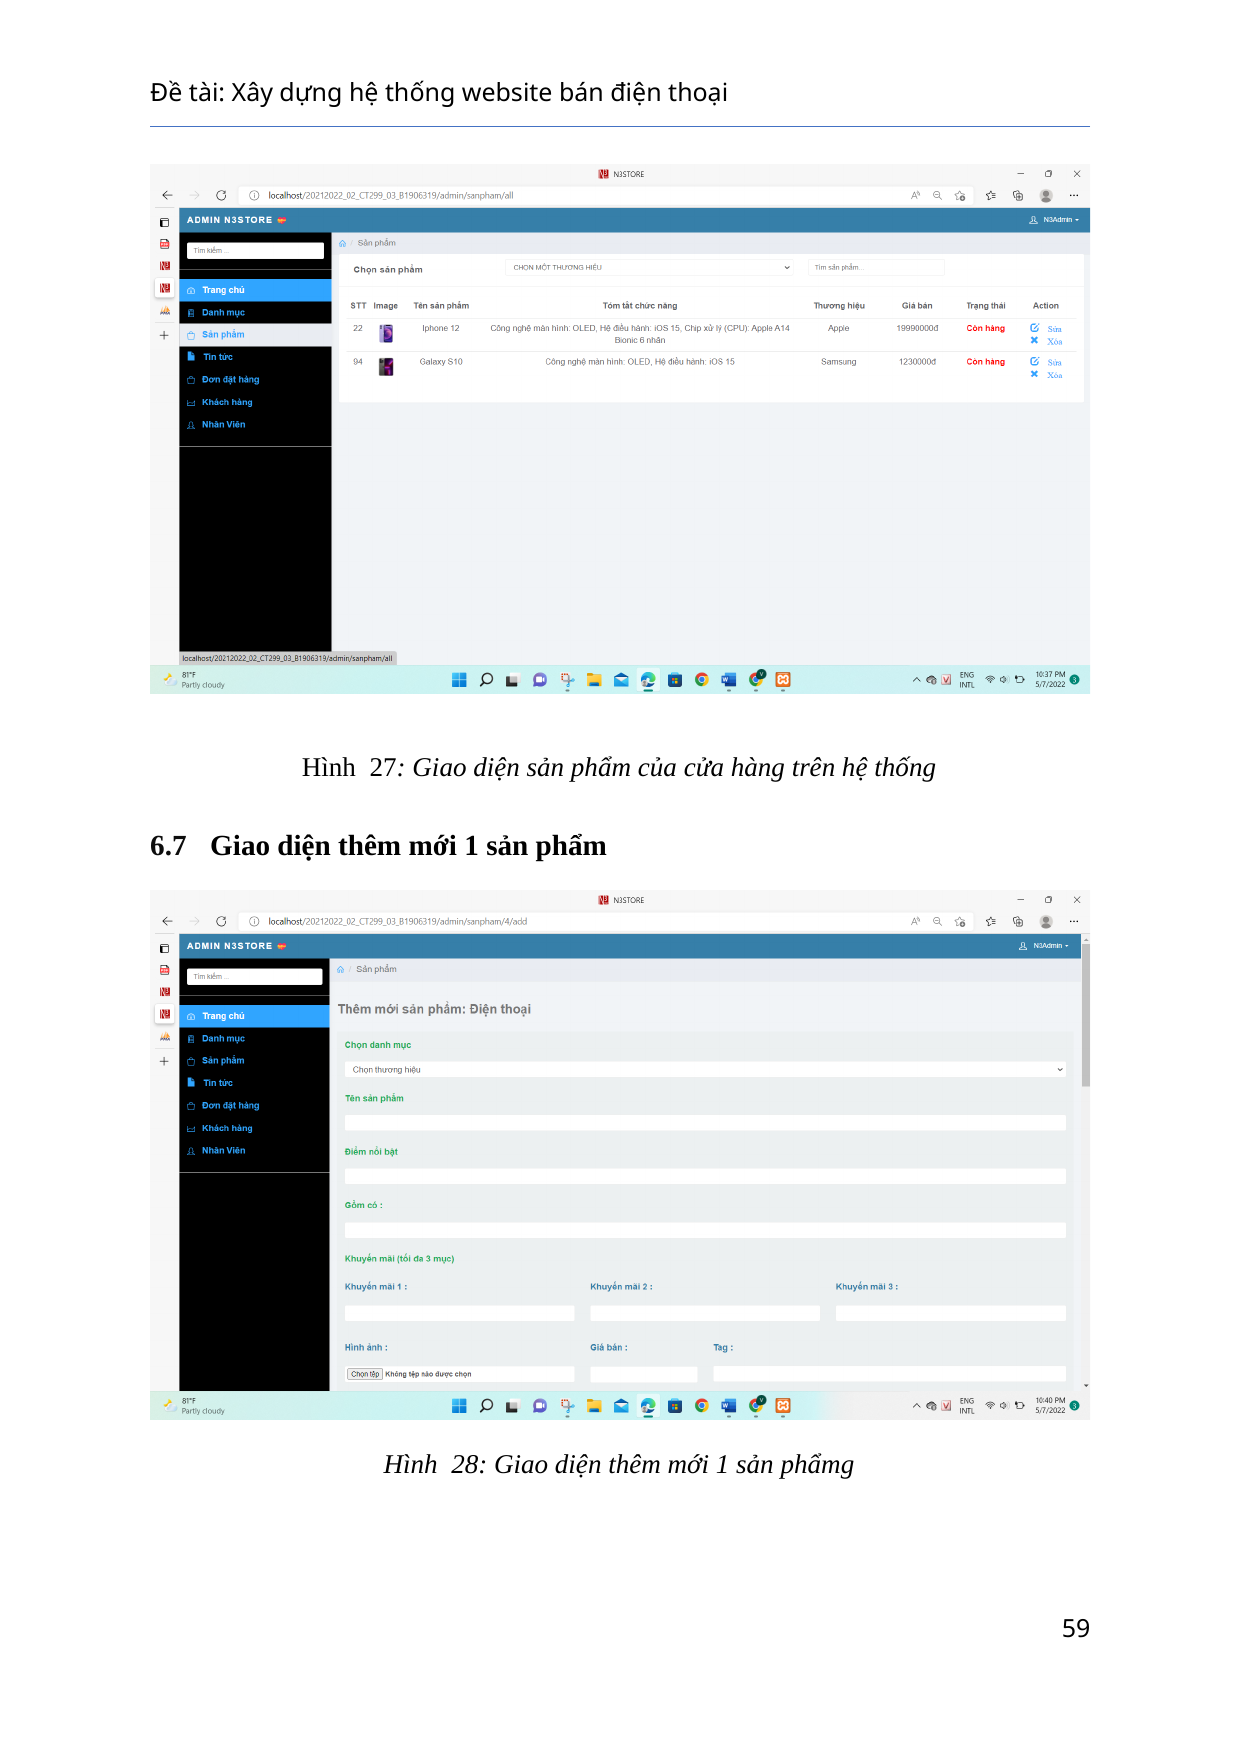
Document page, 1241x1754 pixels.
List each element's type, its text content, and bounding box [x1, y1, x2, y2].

subtitle Giao diện thêm mới 1 sản phẩm [150, 828, 1090, 862]
text Hình 27: Giao diện sản phẩm của cửa hàng trên hệ thống [150, 751, 1090, 782]
text Hình 28: Giao diện thêm mới 1 sản phẩmg [150, 1448, 1090, 1479]
picture [150, 890, 1091, 1420]
picture [150, 164, 1091, 694]
